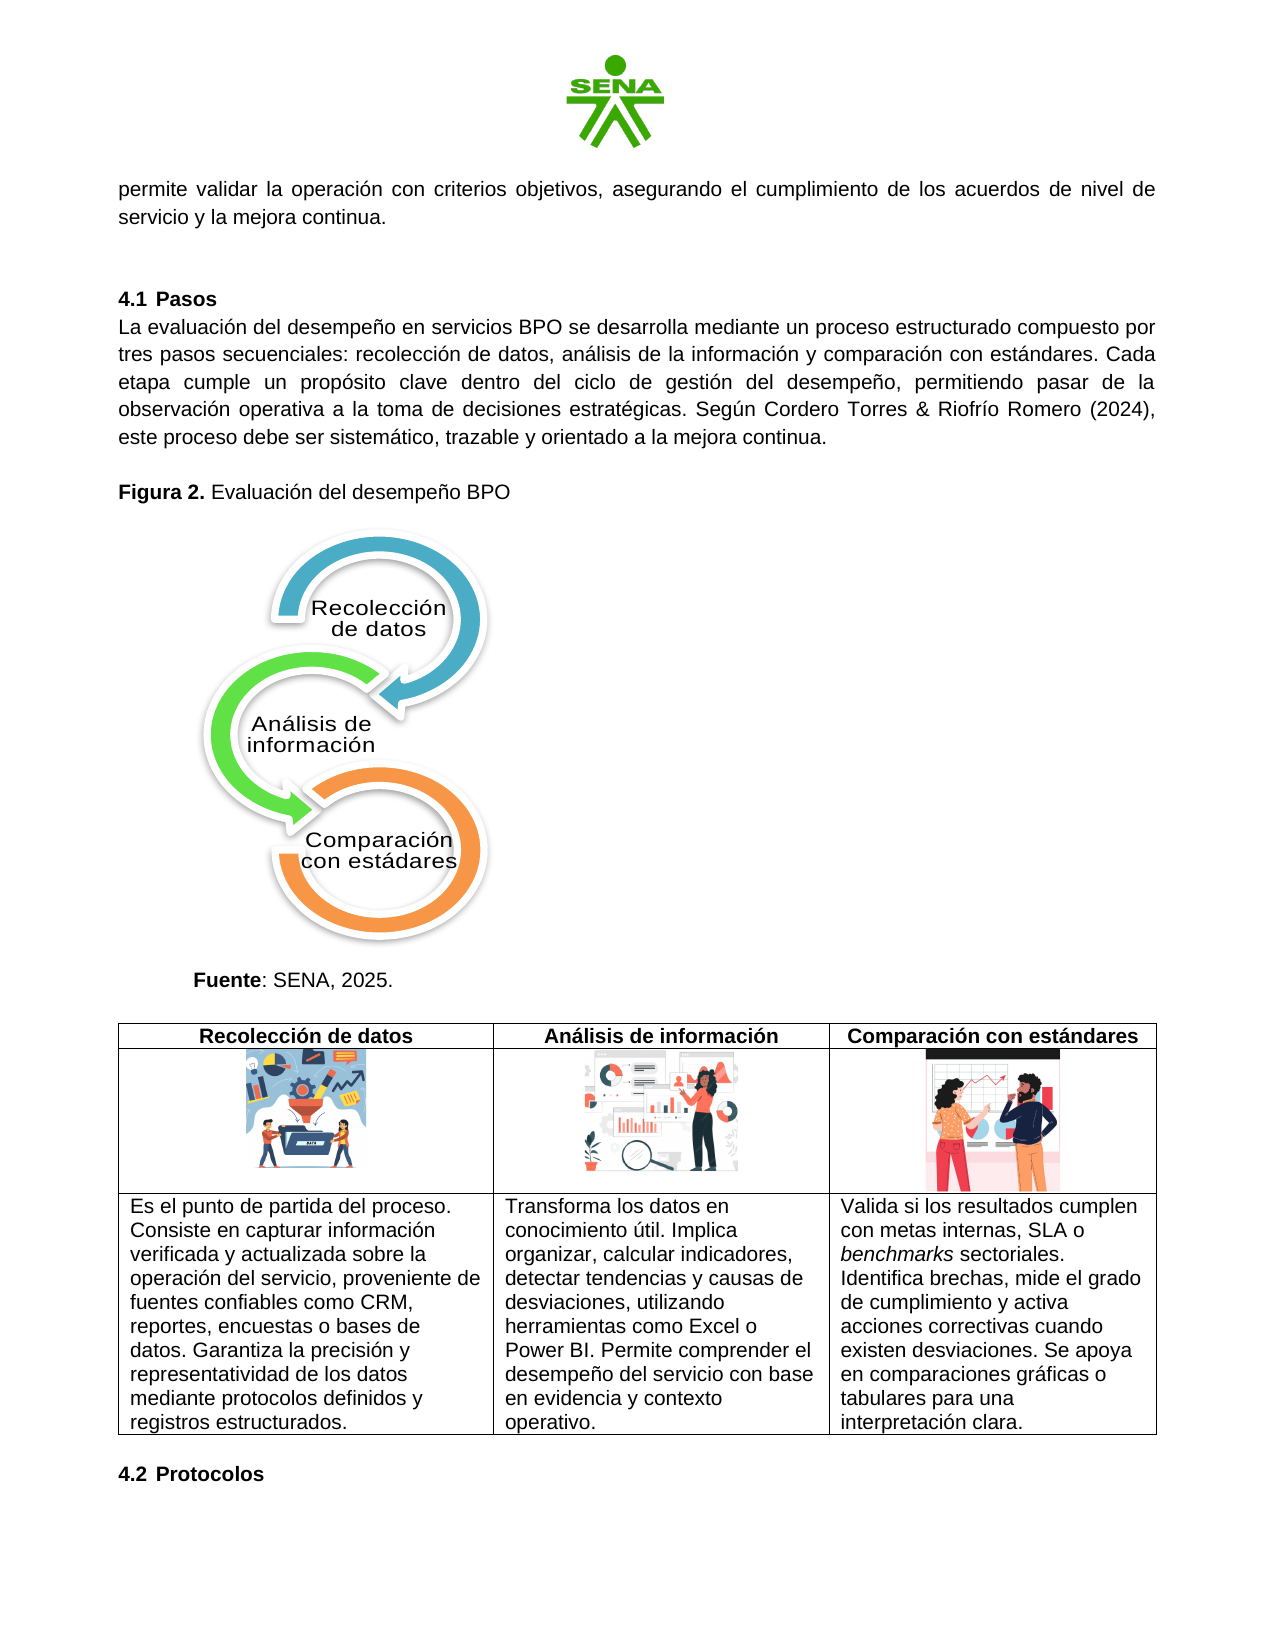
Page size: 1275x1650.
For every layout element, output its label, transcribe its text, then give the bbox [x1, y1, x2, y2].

text La evaluación del desempeño en servicios BPO se desarrolla mediante un proceso estructurado compuesto por tres pasos secuenciales: recolección de datos, análisis de la información y comparación con estándares. Cada etapa cumple un propósito clave dentro del ciclo de gestión del desempeño, permitiendo pasar de la observación operativa a la toma de decisiones estratégicas. Según Cordero Torres & Riofrío Romero (2024), este proceso debe ser sistemático, trazable y orientado a la mejora continua. [118, 315, 1157, 449]
table_header Recolección de datos [119, 1024, 493, 1048]
list Protocolos [118, 1462, 1157, 1486]
table_header Análisis de información [494, 1024, 829, 1048]
table_cell Es el punto de partida del proceso. Consiste en capturar información verificada y actualizada sobre la operación del servicio, proveniente de fuentes confiables como CRM, reportes, encuestas o bases de datos. Garantiza la precisión y representatividad de los datos mediante protocolos definidos y registros estructurados. [119, 1194, 493, 1433]
table_cell [119, 1049, 493, 1193]
text Figura 2. Evaluación del desempeño BPO [118, 480, 1157, 504]
text Fuente: SENA, 2025. [193, 968, 1157, 992]
table_header Comparación con estándares [830, 1024, 1156, 1048]
table_cell [494, 1049, 829, 1193]
table_cell Transforma los datos en conocimiento útil. Implica organizar, calcular indicadores, detectar tendencias y causas de desviaciones, utilizando herramientas como Excel o Power BI. Permite comprender el desempeño del servicio con base en evidencia y contexto operativo. [494, 1194, 829, 1433]
picture [925, 1049, 1060, 1193]
table_cell Valida si los resultados cumplen con metas internas, SLA o benchmarks sectoriales. Identifica brechas, mide el grado de cumplimiento y activa acciones correctivas cuando existen desviaciones. Se apoya en comparaciones gráficas o tabulares para una interpretación clara. [830, 1194, 1156, 1433]
table_cell [1060, 1049, 1156, 1193]
table_cell [830, 1049, 925, 1193]
picture [566, 55, 664, 148]
picture [246, 1049, 367, 1168]
list Pasos [118, 287, 1157, 311]
picture [584, 1049, 738, 1172]
